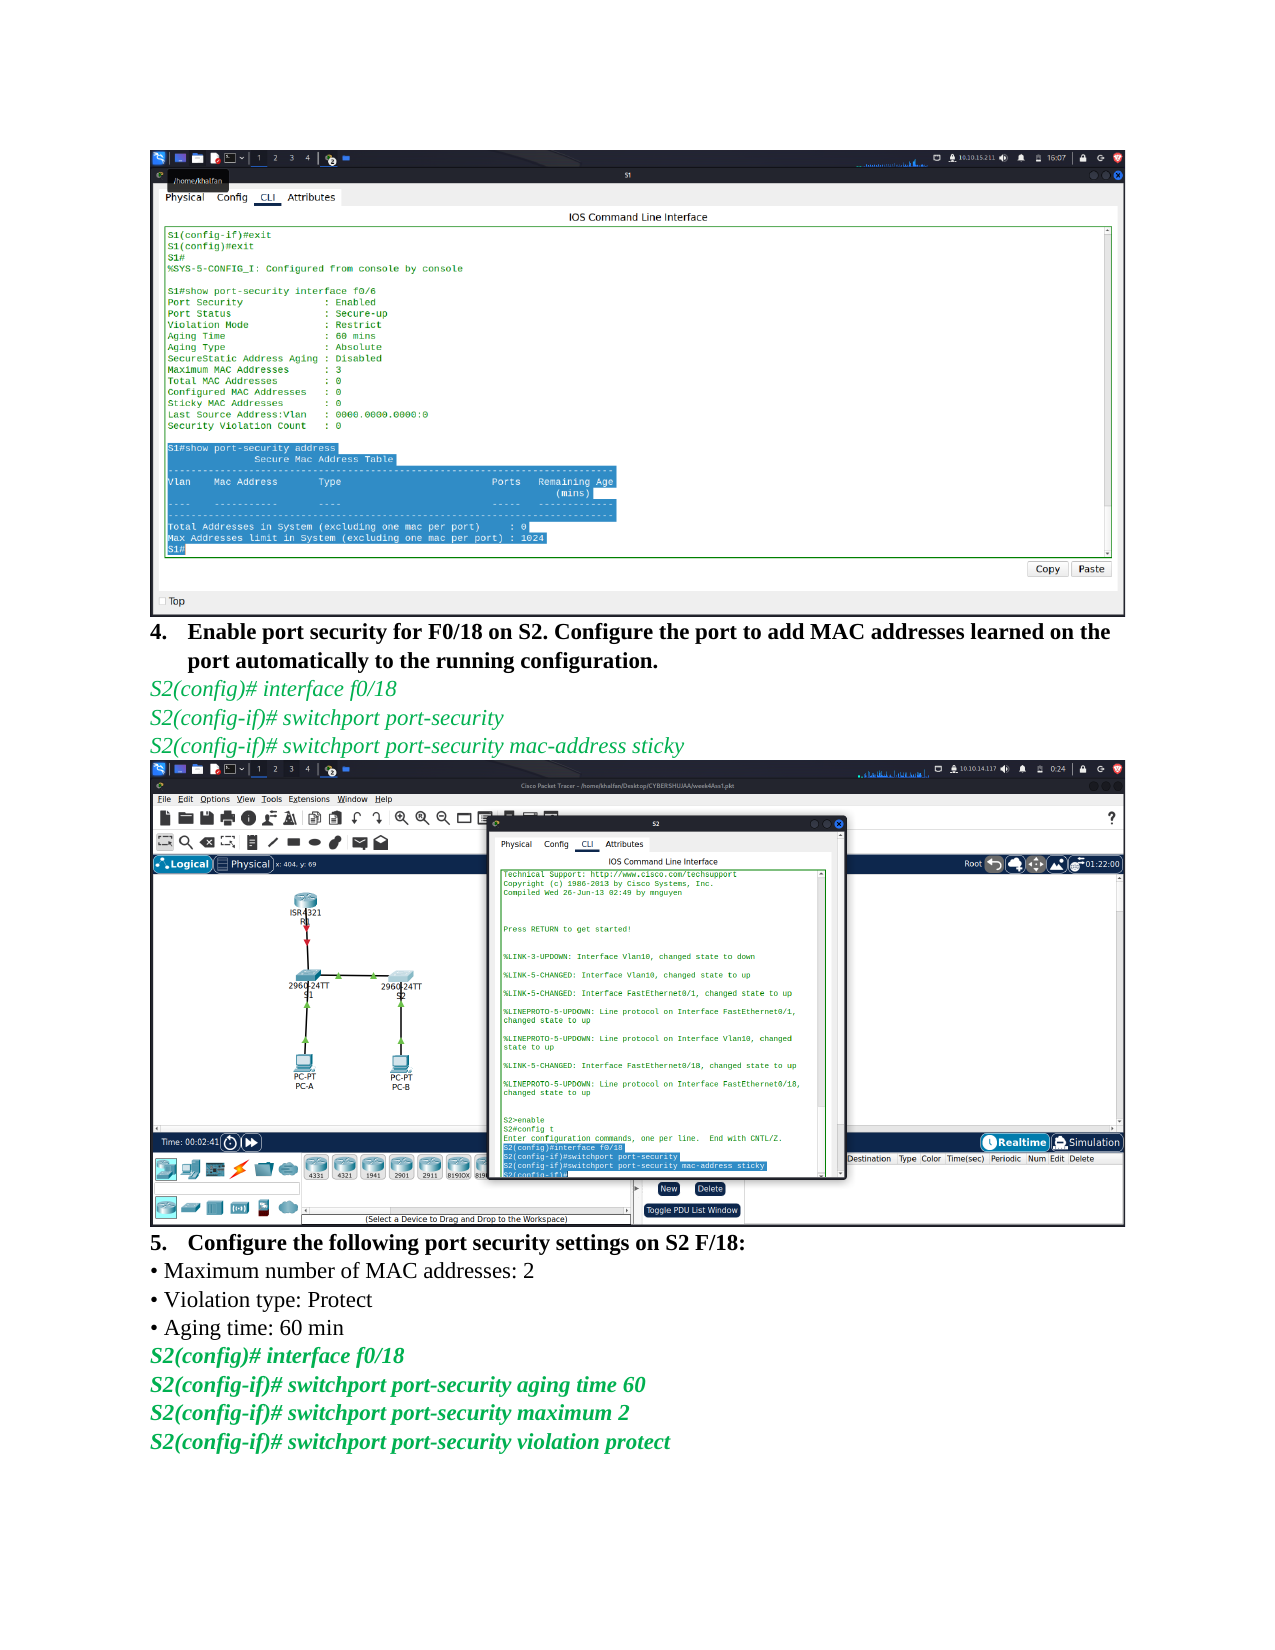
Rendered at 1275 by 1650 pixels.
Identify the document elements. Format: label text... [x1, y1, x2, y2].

picture [150, 760, 1125, 1227]
text • Aging time: 60 min [150, 1314, 1125, 1341]
text S2(config-if)# switchport port-security [150, 704, 1125, 730]
text • Maximum number of MAC addresses: 2 [150, 1257, 1125, 1284]
text S2(config-if)# switchport port-security maximum 2 [150, 1399, 1125, 1426]
text S2(config-if)# switchport port-security aging time 60 [150, 1371, 1125, 1397]
picture [150, 150, 1125, 617]
text S2(config-if)# switchport port-security violation protect [150, 1428, 1125, 1454]
text S2(config)# interface f0/18 [150, 1343, 1125, 1369]
text S2(config)# interface f0/18 [150, 675, 1125, 702]
list Configure the following port security settings on S2 F/18: [150, 1229, 1125, 1255]
text • Violation type: Protect [150, 1286, 1125, 1312]
list Enable port security for F0/18 on S2. Configure the port to add MAC addresses learned on the port automatically to the running configuration. [150, 618, 1125, 673]
text S2(config-if)# switchport port-security mac-address sticky [150, 732, 1125, 758]
